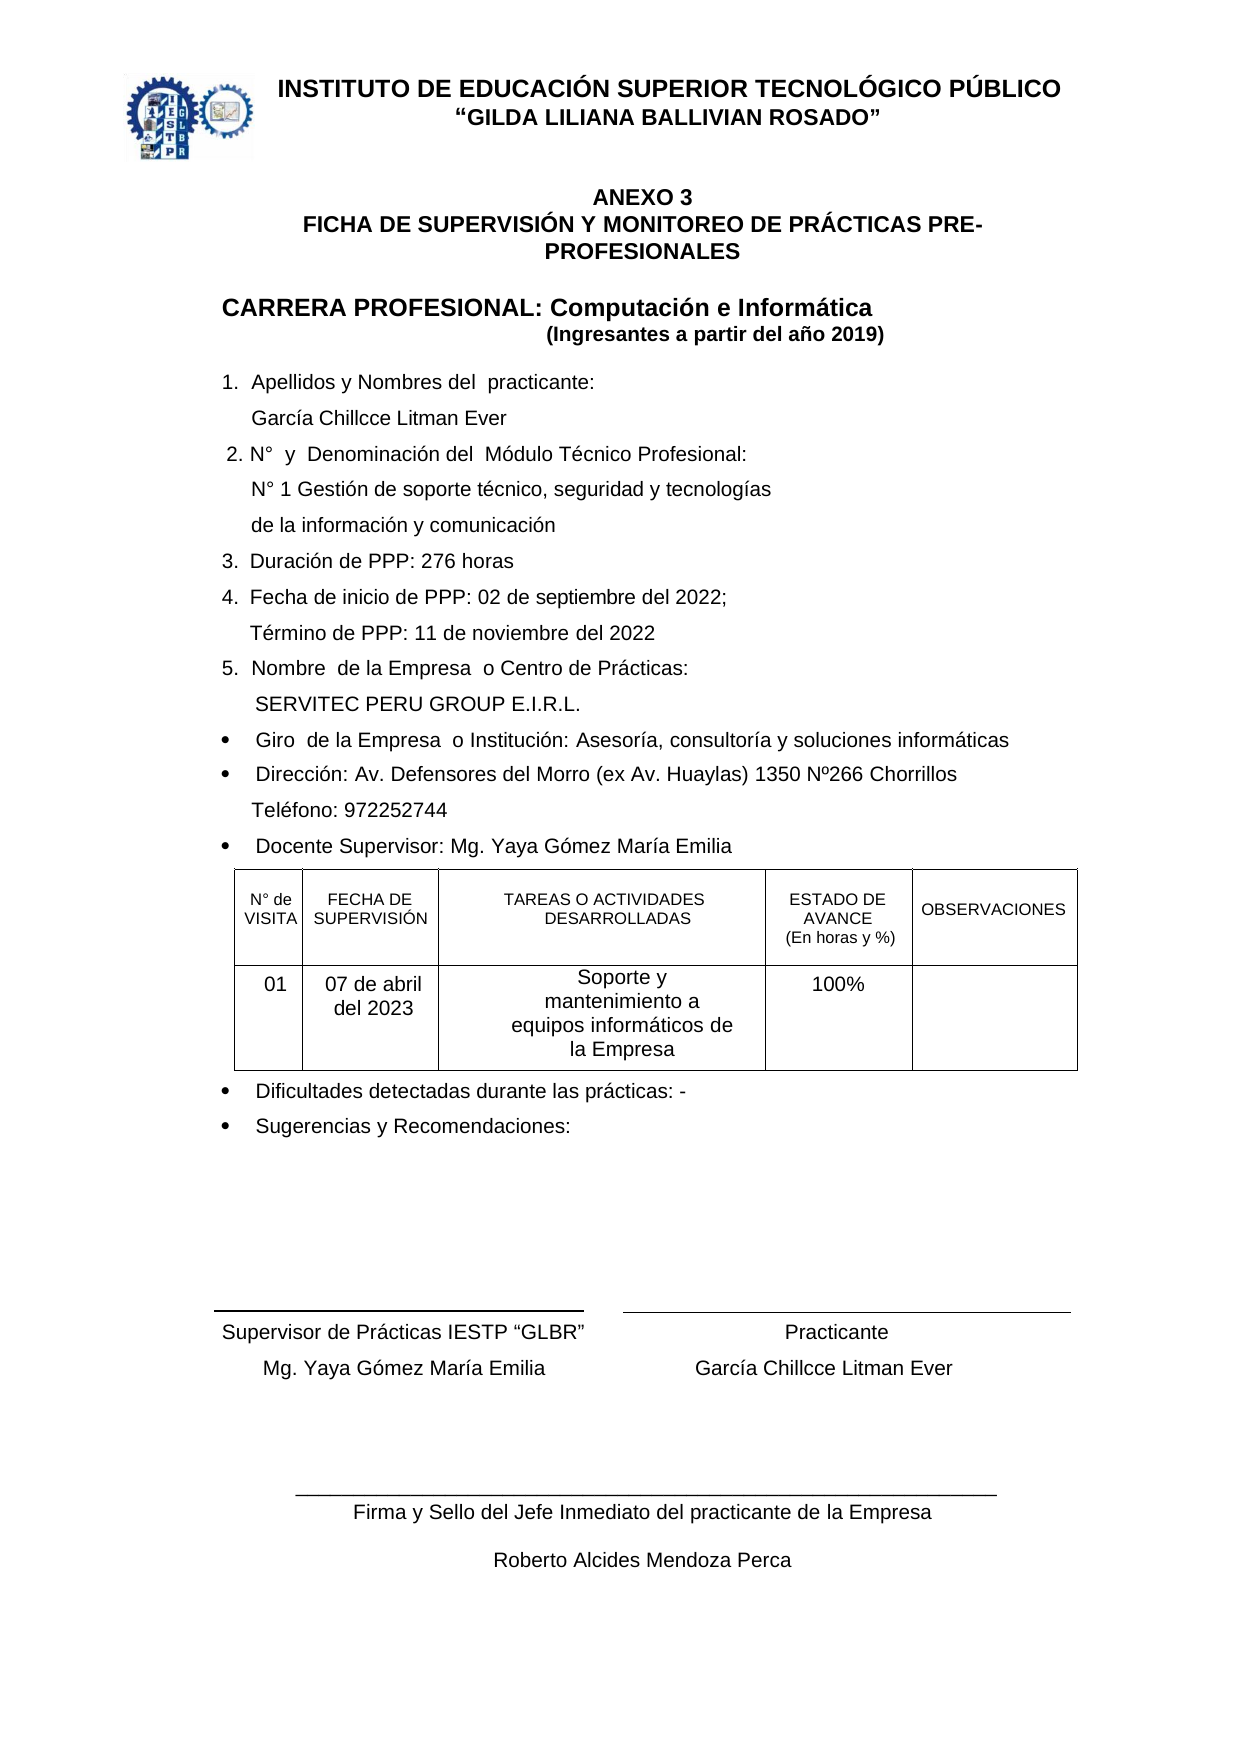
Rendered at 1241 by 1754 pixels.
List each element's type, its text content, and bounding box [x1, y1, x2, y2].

text _____________________________________________________________ Firma y Sello del Jefe Inmediato del practicante de la Empresa [296, 1473, 1007, 1523]
text García Chillcce Litman Ever [251, 406, 1154, 430]
text Practicante [784, 1320, 1154, 1344]
text Dificultades detectadas durante las prácticas: - [222, 1079, 765, 1103]
text INSTITUTO DE EDUCACIÓN SUPERIOR TECNOLÓGICO PÚBLICO “GILDA LILIANA BALLIVIAN ROSADO” [277, 73, 1066, 131]
text Giro de la Empresa o Institución: Asesoría, consultoría y soluciones informáticas Dirección: Av. Defensores del Morro (ex Av. Huaylas) 1350 Nº266 Chorrillos [222, 727, 1011, 786]
text (En horas y %) [785, 928, 897, 947]
text ESTADO DE AVANCE [789, 890, 890, 928]
text 3. Duración de PPP: 276 horas [222, 548, 1154, 572]
text FICHA DE SUPERVISIÓN Y MONITOREO DE PRÁCTICAS PRE-PROFESIONALES [303, 212, 989, 264]
text Supervisor de Prácticas IESTP “GLBR” [222, 1320, 586, 1344]
text 100% [812, 972, 897, 996]
text N° de FECHA DE VISITA SUPERVISIÓN [244, 890, 432, 928]
picture [123, 73, 256, 162]
text Roberto Alcides Mendoza Perca [493, 1547, 1154, 1571]
list 07 de abril del 2023 [257, 972, 429, 1019]
text ANEXO 3 [592, 184, 1154, 211]
text Soporte y mantenimiento a equipos informáticos de la Empresa [506, 965, 738, 1061]
text OBSERVACIONES [921, 899, 1154, 918]
text Mg. Yaya Gómez María Emilia [263, 1356, 586, 1379]
text 4. Fecha de inicio de PPP: 02 de septiembre del 2022; Término de PPP: 11 de noviembre del 2022 [222, 585, 734, 644]
text 2. N° y Denominación del Módulo Técnico Profesional: N° 1 Gestión de soporte técnico, seguridad y tecnologías de la información y comunicación [226, 442, 780, 537]
text Teléfono: 972252744 [251, 798, 1154, 822]
text García Chillcce Litman Ever [695, 1356, 1154, 1379]
text 5. Nombre de la Empresa o Centro de Prácticas: SERVITEC PERU GROUP E.I.R.L. [222, 656, 694, 716]
text TAREAS O ACTIVIDADES DESARROLLADAS [502, 890, 706, 928]
text Docente Supervisor: Mg. Yaya Gómez María Emilia [222, 833, 1154, 857]
text 1. Apellidos y Nombres del practicante: [222, 369, 1154, 393]
text Sugerencias y Recomendaciones: [222, 1114, 765, 1138]
text CARRERA PROFESIONAL: Computación e Informática (Ingresantes a partir del año 2019) [222, 293, 891, 346]
